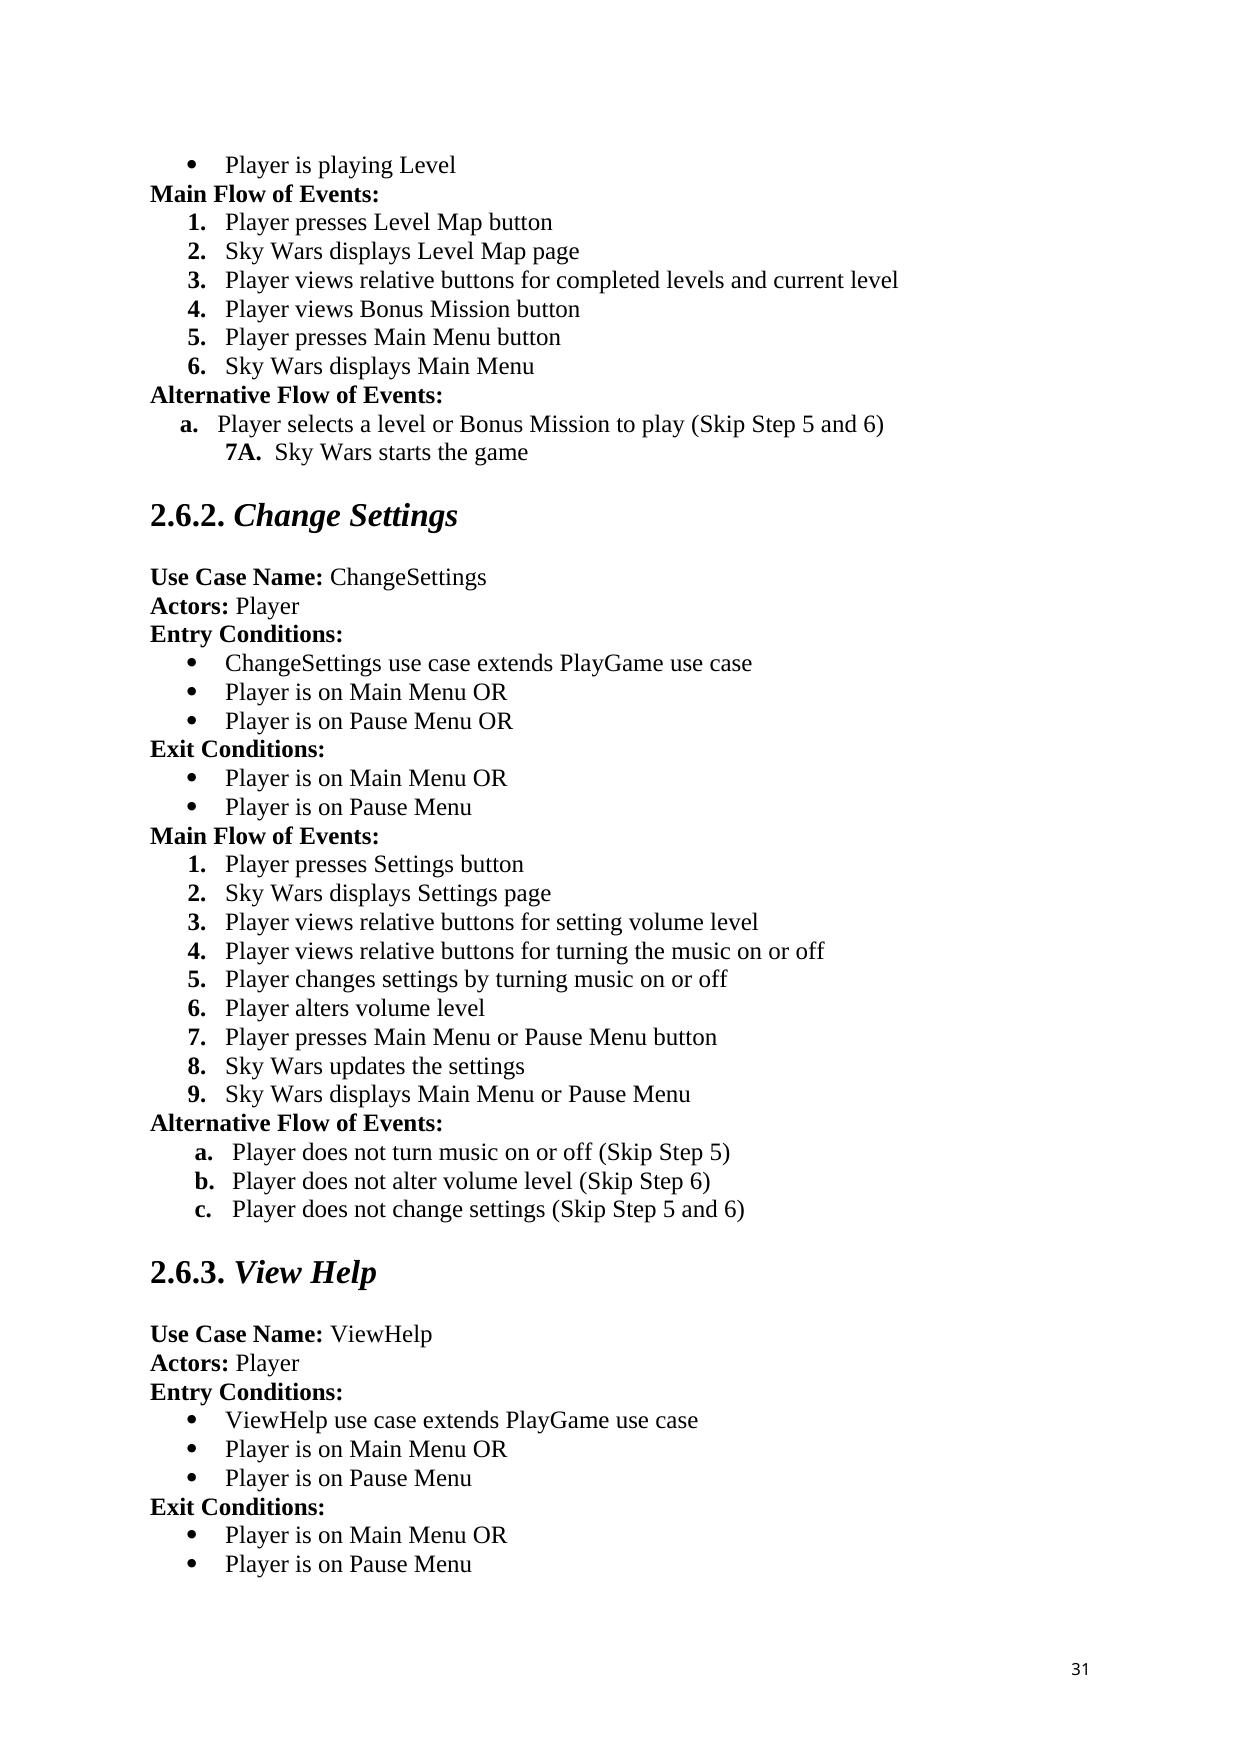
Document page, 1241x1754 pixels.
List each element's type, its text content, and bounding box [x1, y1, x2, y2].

list Player views relative buttons for setting volume level [187, 907, 1090, 936]
list Player does not alter volume level (Skip Step 6) [194, 1166, 1090, 1194]
list Sky Wars displays Main Menu or Pause Menu [187, 1079, 1090, 1108]
text Main Flow of Events: [150, 179, 1090, 207]
text 2.6.3. View Help [150, 1252, 1090, 1290]
text Use Case Name: ViewHelp [150, 1319, 1090, 1348]
list Sky Wars displays Level Map page [187, 236, 1090, 265]
text Exit Conditions: [150, 734, 1090, 763]
list Player is on Pause Menu [187, 792, 1090, 821]
text Use Case Name: ChangeSettings [150, 562, 1090, 591]
list Player views relative buttons for turning the music on or off [187, 936, 1090, 964]
list ChangeSettings use case extends PlayGame use case [187, 648, 1090, 677]
list ViewHelp use case extends PlayGame use case [187, 1405, 1090, 1434]
list Player is on Pause Menu OR [187, 706, 1090, 734]
list Player is on Pause Menu [187, 1549, 1090, 1578]
list Player is on Pause Menu [187, 1463, 1090, 1492]
list Player presses Main Menu button [187, 322, 1090, 351]
list Player is on Main Menu OR [187, 763, 1090, 792]
list Player changes settings by turning music on or off [187, 964, 1090, 993]
text Actors: Player [150, 1348, 1090, 1377]
text Exit Conditions: [150, 1492, 1090, 1520]
list Player does not change settings (Skip Step 5 and 6) [194, 1194, 1090, 1223]
text Alternative Flow of Events: [150, 380, 1090, 409]
list Player is on Main Menu OR [187, 1520, 1090, 1549]
text Main Flow of Events: [150, 821, 1090, 849]
list Player is playing Level [187, 150, 1090, 179]
list Player presses Level Map button [187, 207, 1090, 236]
list Player presses Settings button [187, 849, 1090, 878]
list Player does not turn music on or off (Skip Step 5) [194, 1137, 1090, 1166]
text 2.6.2. Change Settings [150, 495, 1090, 533]
text Actors: Player [150, 591, 1090, 619]
list Player alters volume level [187, 993, 1090, 1022]
list Player views Bonus Mission button [187, 294, 1090, 322]
list Player views relative buttons for completed levels and current level [187, 265, 1090, 294]
list Sky Wars displays Main Menu [187, 351, 1090, 380]
list 7A. Sky Wars starts the game [225, 437, 1090, 466]
text Entry Conditions: [150, 1377, 1090, 1405]
list Sky Wars displays Settings page [187, 878, 1090, 907]
list Player is on Main Menu OR [187, 1434, 1090, 1463]
list Player is on Main Menu OR [187, 677, 1090, 706]
list Sky Wars updates the settings [187, 1051, 1090, 1079]
text Entry Conditions: [150, 619, 1090, 648]
list Player presses Main Menu or Pause Menu button [187, 1022, 1090, 1051]
text Alternative Flow of Events: [150, 1108, 1090, 1137]
list Player selects a level or Bonus Mission to play (Skip Step 5 and 6) [179, 409, 1090, 437]
